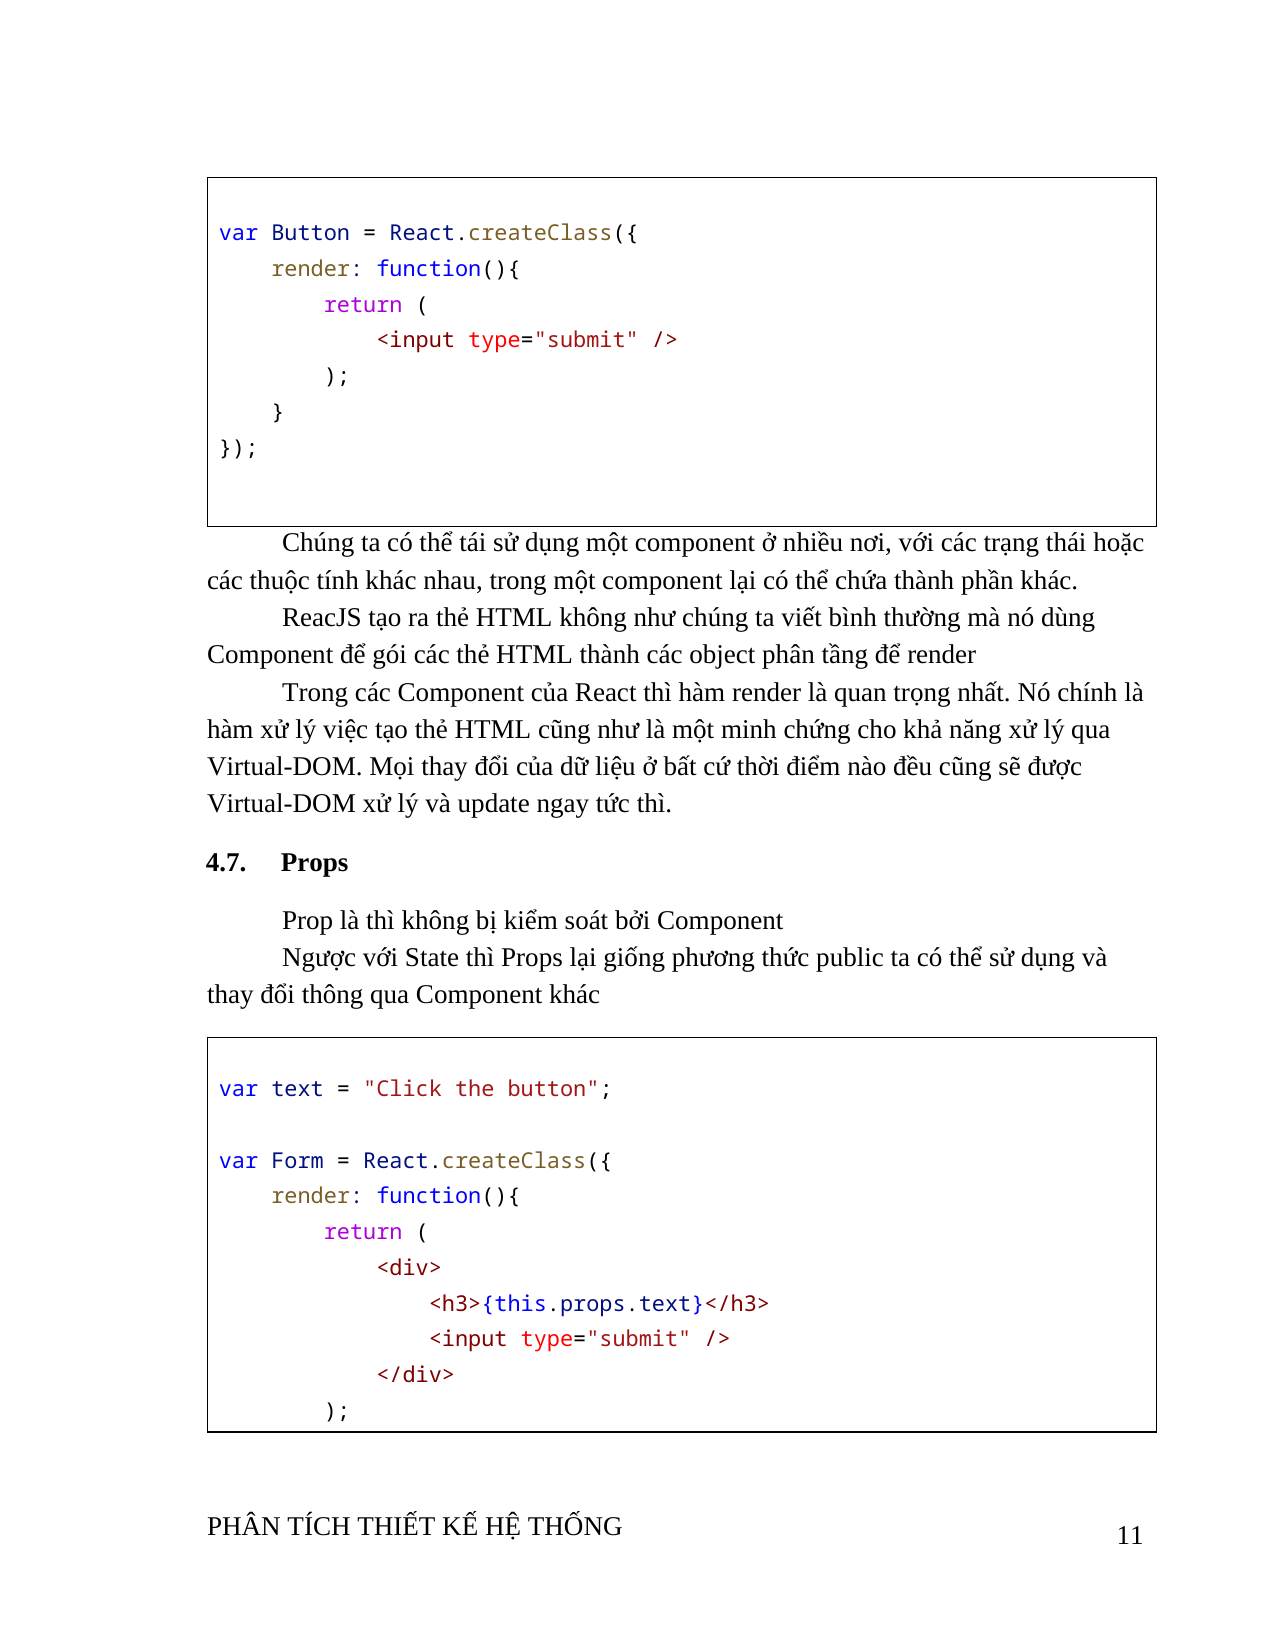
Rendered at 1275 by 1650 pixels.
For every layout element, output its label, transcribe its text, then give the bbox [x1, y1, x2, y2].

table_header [208, 1038, 1156, 1431]
text ReacJS tạo ra thẻ HTML không như chúng ta viết bình thường mà nó dùng Component để gói các thẻ HTML thành các object phân tầng để render [207, 601, 1157, 669]
text Prop là thì không bị kiểm soát bởi Component [207, 904, 1157, 935]
table_header var Button = React.createClass({ render: function(){ return ( <input type="submit" /> ); } }); [208, 178, 1156, 526]
text Chúng ta có thể tái sử dụng một component ở nhiều nơi, với các trạng thái hoặc các thuộc tính khác nhau, trong một component lại có thể chứa thành phần khác. [207, 527, 1157, 595]
list Props [206, 846, 1157, 877]
text Trong các Component của React thì hàm render là quan trọng nhất. Nó chính là hàm xử lý việc tạo thẻ HTML cũng như là một minh chứng cho khả năng xử lý qua Virtual-DOM. Mọi thay đổi của dữ liệu ở bất cứ thời điểm nào đều cũng sẽ được Virtual-DOM xử lý và update ngay tức thì. [207, 676, 1157, 819]
text Ngược với State thì Props lại giống phương thức public ta có thể sử dụng và thay đổi thông qua Component khác [207, 941, 1157, 1009]
